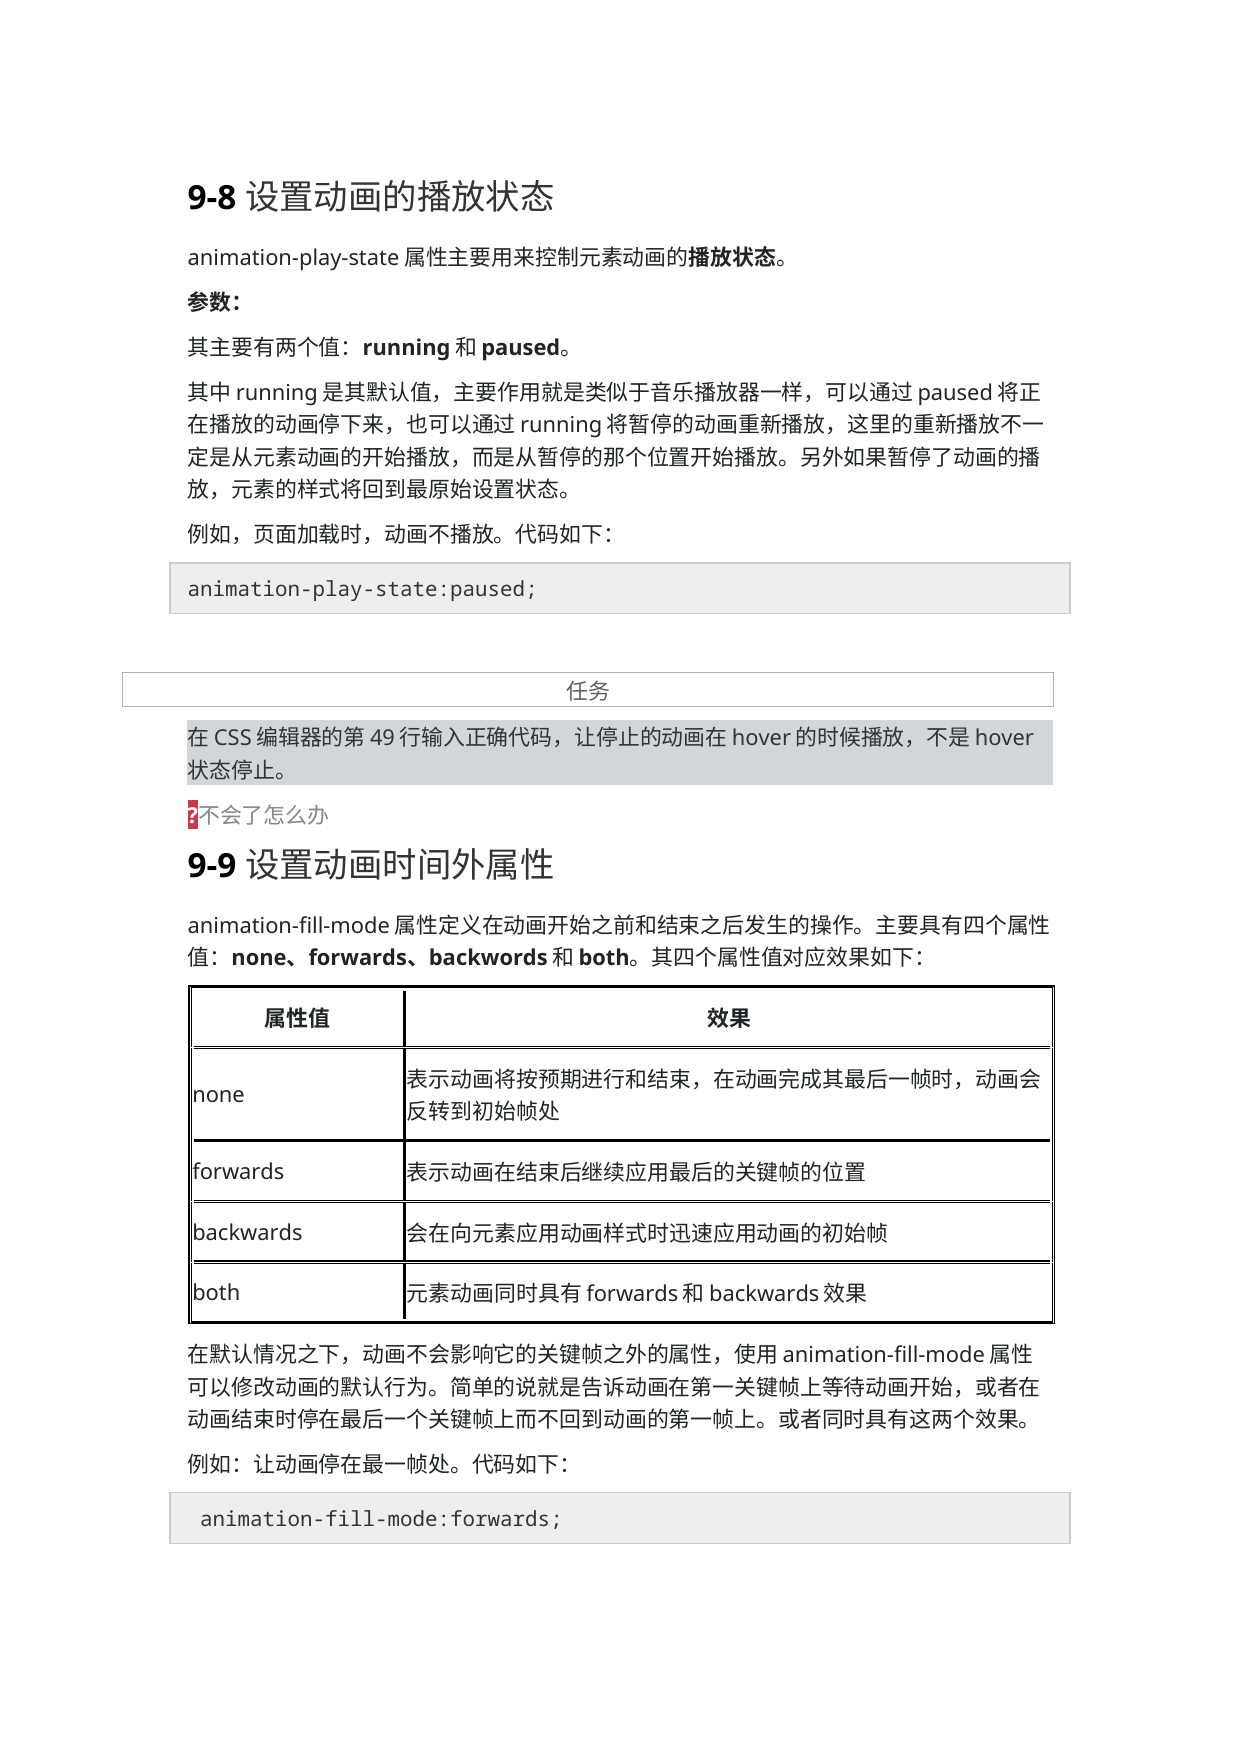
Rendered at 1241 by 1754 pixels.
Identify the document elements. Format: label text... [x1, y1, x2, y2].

table_cell both [192, 1260, 404, 1321]
table_cell backwards [192, 1200, 403, 1260]
table_cell 表示动画在结束后继续应用最后的关键帧的位置 [406, 1139, 1052, 1199]
text animation-fill-mode属性定义在动画开始之前和结束之后发生的操作。主要具有四个属性值：none、forwards、backwords和both。其四个属性值对应效果如下： [187, 907, 1053, 972]
text animation-play-state属性主要用来控制元素动画的播放状态。 [187, 239, 1053, 272]
text animation-play-state:paused; [171, 564, 1069, 613]
text 在默认情况之下，动画不会影响它的关键帧之外的属性，使用animation-fill-mode属性可以修改动画的默认行为。简单的说就是告诉动画在第一关键帧上等待动画开始，或者在动画结束时停在最后一个关键帧上而不回到动画的第一帧上。或者同时具有这两个效果。 [187, 1337, 1053, 1434]
table_cell none [190, 1046, 404, 1139]
text 其中running是其默认值，主要作用就是类似于音乐播放器一样，可以通过paused将正在播放的动画停下来，也可以通过running将暂停的动画重新播放，这里的重新播放不一定是从元素动画的开始播放，而是从暂停的那个位置开始播放。另外如果暂停了动画的播放，元素的样式将回到最原始设置状态。 [187, 374, 1053, 504]
subtitle 任务 [123, 673, 1053, 706]
text 参数： [187, 284, 1053, 317]
table_header 效果 [404, 988, 1052, 1046]
subtitle 9-8 设置动画的播放状态 [187, 162, 1053, 227]
table_cell 会在向元素应用动画样式时迅速应用动画的初始帧 [406, 1200, 1052, 1260]
text 例如，页面加载时，动画不播放。代码如下： [187, 517, 1053, 549]
text 其主要有两个值：running和paused。 [187, 329, 1053, 362]
text 例如：让动画停在最一帧处。代码如下： [187, 1447, 1053, 1479]
text 在CSS编辑器的第49行输入正确代码，让停止的动画在hover的时候播放，不是hover状态停止。 [187, 720, 1053, 785]
text ?不会了怎么办 [187, 797, 1053, 830]
table_cell forwards [192, 1139, 403, 1199]
table_cell 表示动画将按预期进行和结束，在动画完成其最后一帧时，动画会反转到初始帧处 [404, 1046, 1053, 1139]
table_cell 元素动画同时具有forwards和backwards效果 [404, 1260, 1052, 1321]
text animation-fill-mode:forwards; [171, 1493, 1069, 1543]
table_header 属性值 [192, 988, 404, 1046]
subtitle 9-9 设置动画时间外属性 [187, 830, 1053, 895]
